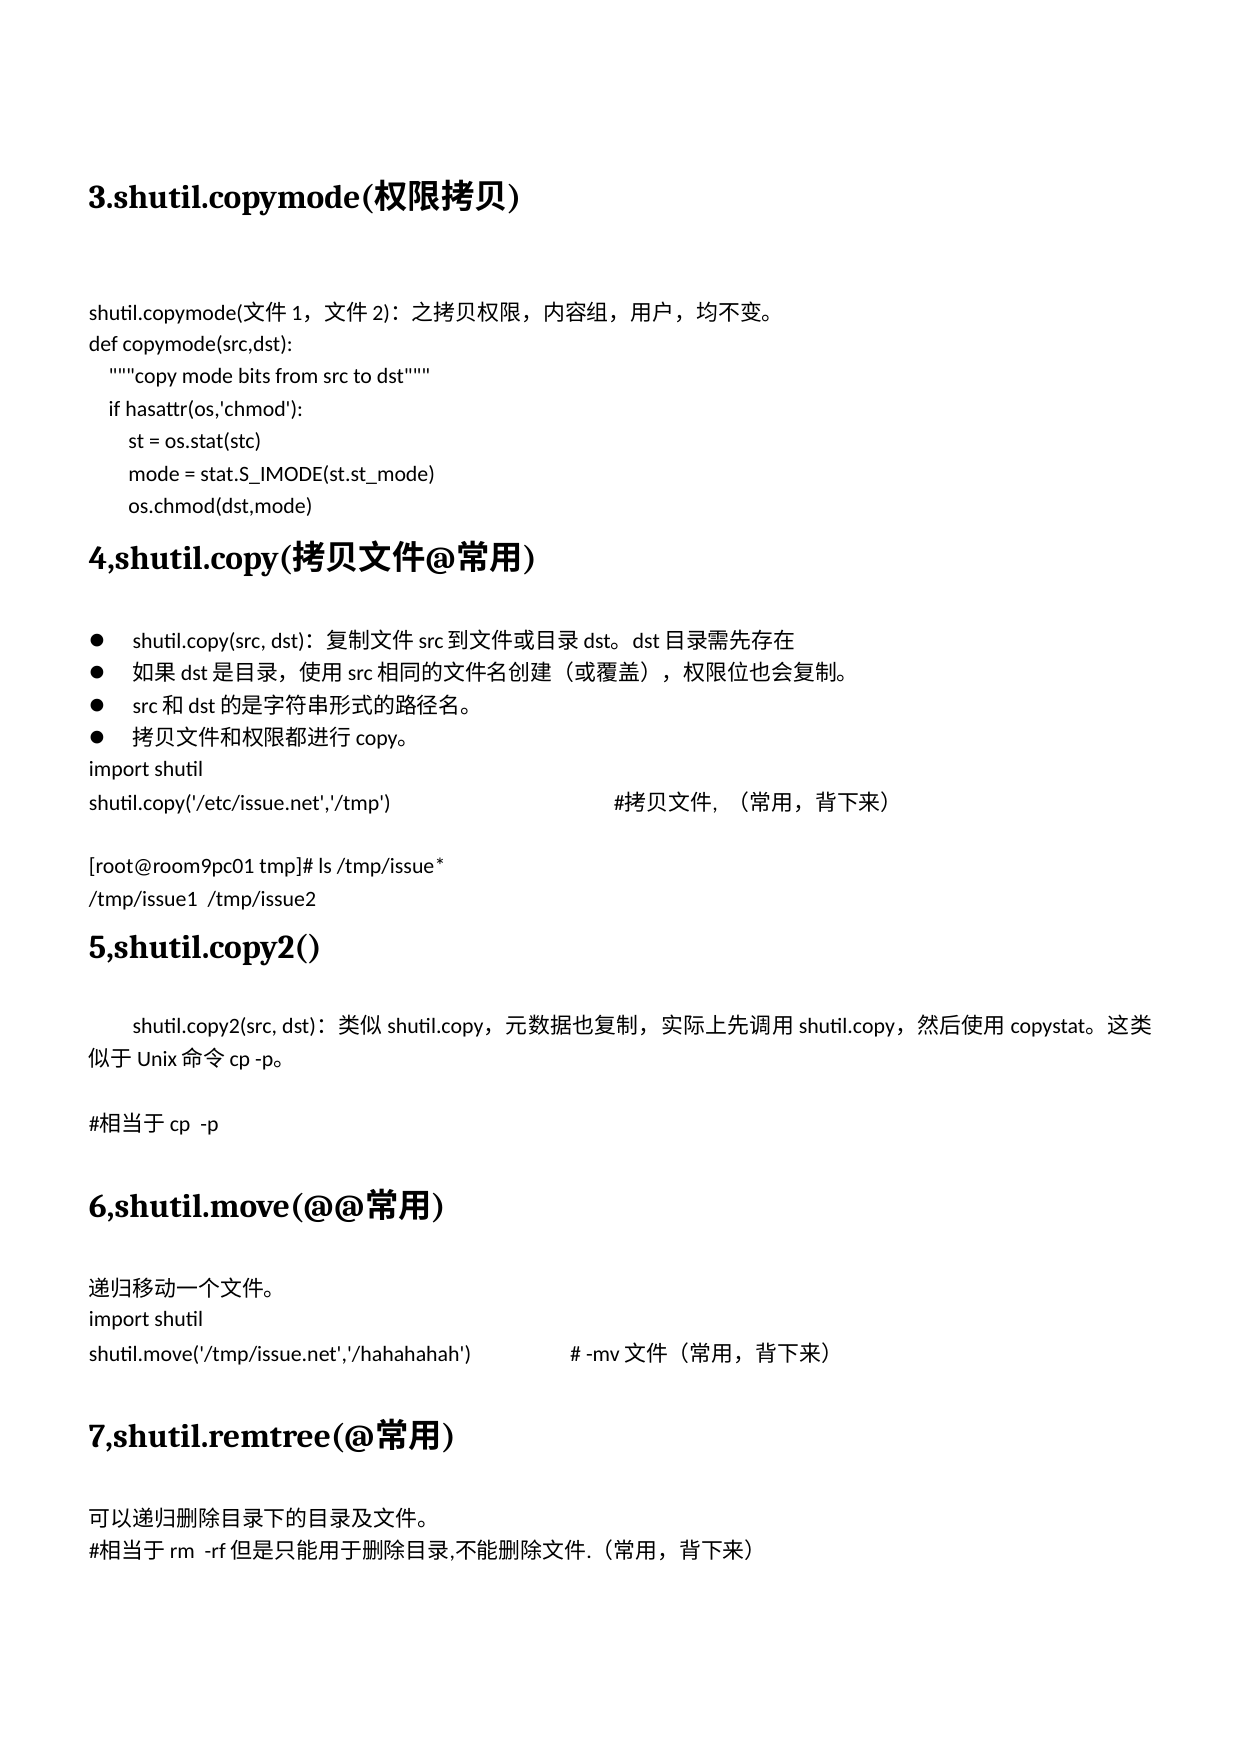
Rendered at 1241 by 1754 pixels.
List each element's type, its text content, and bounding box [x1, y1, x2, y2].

text shutil.copy('/etc/issue.net','/tmp') #拷贝文件, （常用，背下来） [89, 785, 1152, 817]
text shutil.copymode(文件1，文件2)：之拷贝权限，内容组，用户，均不变。 [89, 294, 1152, 327]
text st = os.stat(stc) [89, 424, 1152, 457]
subtitle 6,shutil.move(@@常用) [89, 1170, 1152, 1235]
list src和dst的是字符串形式的路径名。 [89, 687, 1152, 720]
text 可以递归删除目录下的目录及文件。 [89, 1500, 1152, 1533]
text if hasattr(os,'chmod'): [89, 392, 1152, 424]
list shutil.copy(src, dst)：复制文件src到文件或目录dst。dst目录需先存在 [89, 622, 1152, 655]
text shutil.copy2(src, dst)：类似shutil.copy，元数据也复制，实际上先调用shutil.copy，然后使用copystat。这类似于Unix命令cp -p。 [89, 1008, 1152, 1073]
text import shutil [89, 1303, 1152, 1335]
text os.chmod(dst,mode) [89, 489, 1152, 522]
text def copymode(src,dst): [89, 327, 1152, 359]
text import shutil [89, 752, 1152, 785]
text """copy mode bits from src to dst""" [89, 359, 1152, 392]
text mode = stat.S_IMODE(st.st_mode) [89, 457, 1152, 489]
subtitle shutil.copymode(权限拷贝) [89, 162, 1152, 227]
list 拷贝文件和权限都进行copy。 [89, 720, 1152, 752]
text #相当于rm -rf 但是只能用于删除目录,不能删除文件.（常用，背下来） [89, 1533, 1152, 1565]
text 递归移动一个文件。 [89, 1270, 1152, 1303]
subtitle 4,shutil.copy(拷贝文件@常用) [89, 522, 1152, 587]
text shutil.move('/tmp/issue.net','/hahahahah') # -mv文件（常用，背下来） [89, 1335, 1152, 1368]
text /tmp/issue1 /tmp/issue2 [89, 882, 1152, 915]
text #相当于cp -p [89, 1105, 1152, 1138]
subtitle 5,shutil.copy2() [89, 915, 1152, 980]
text [root@room9pc01 tmp]# ls /tmp/issue* [89, 850, 1152, 882]
list 如果dst是目录，使用src相同的文件名创建（或覆盖），权限位也会复制。 [89, 655, 1152, 687]
subtitle 7,shutil.remtree(@常用) [89, 1400, 1152, 1465]
